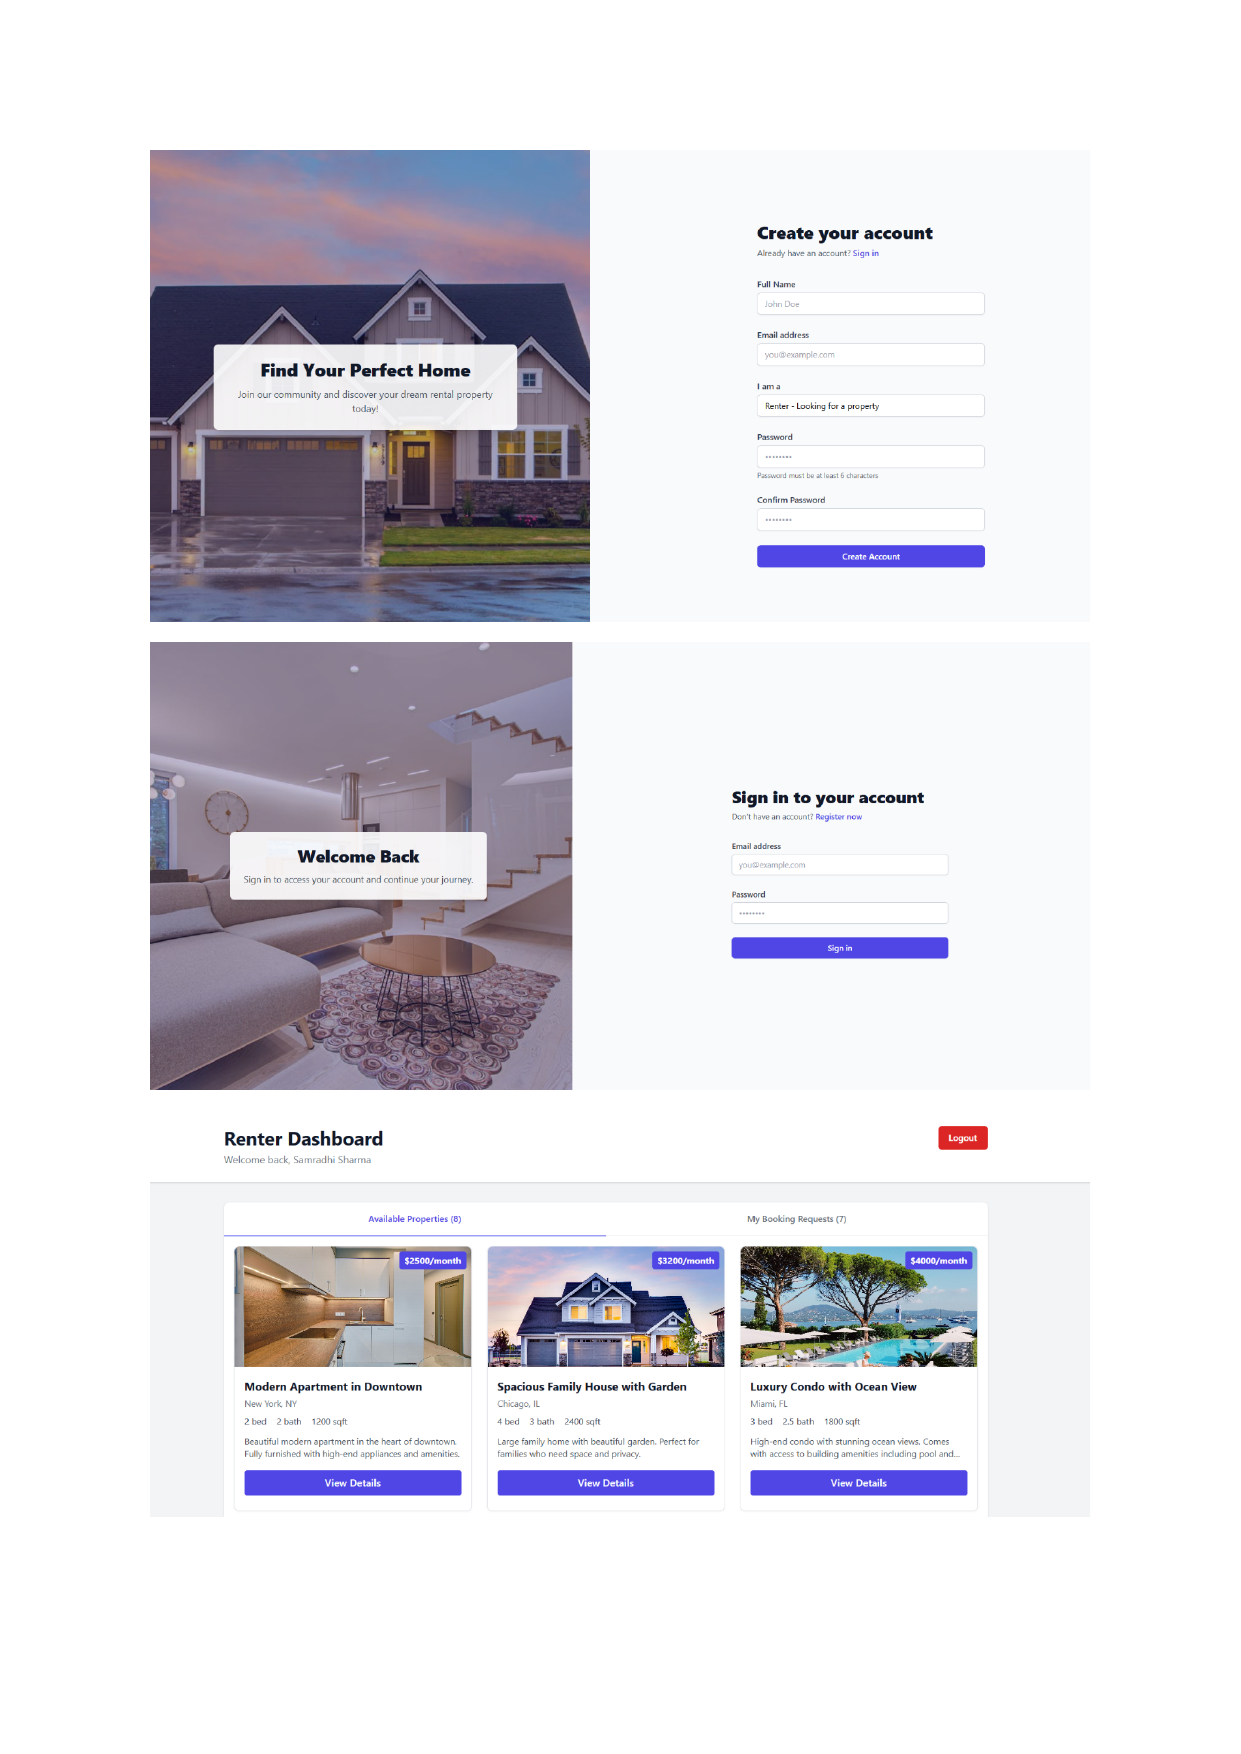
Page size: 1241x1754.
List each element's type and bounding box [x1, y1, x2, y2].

picture [150, 642, 1091, 1090]
picture [150, 1111, 1091, 1517]
picture [150, 150, 1091, 622]
